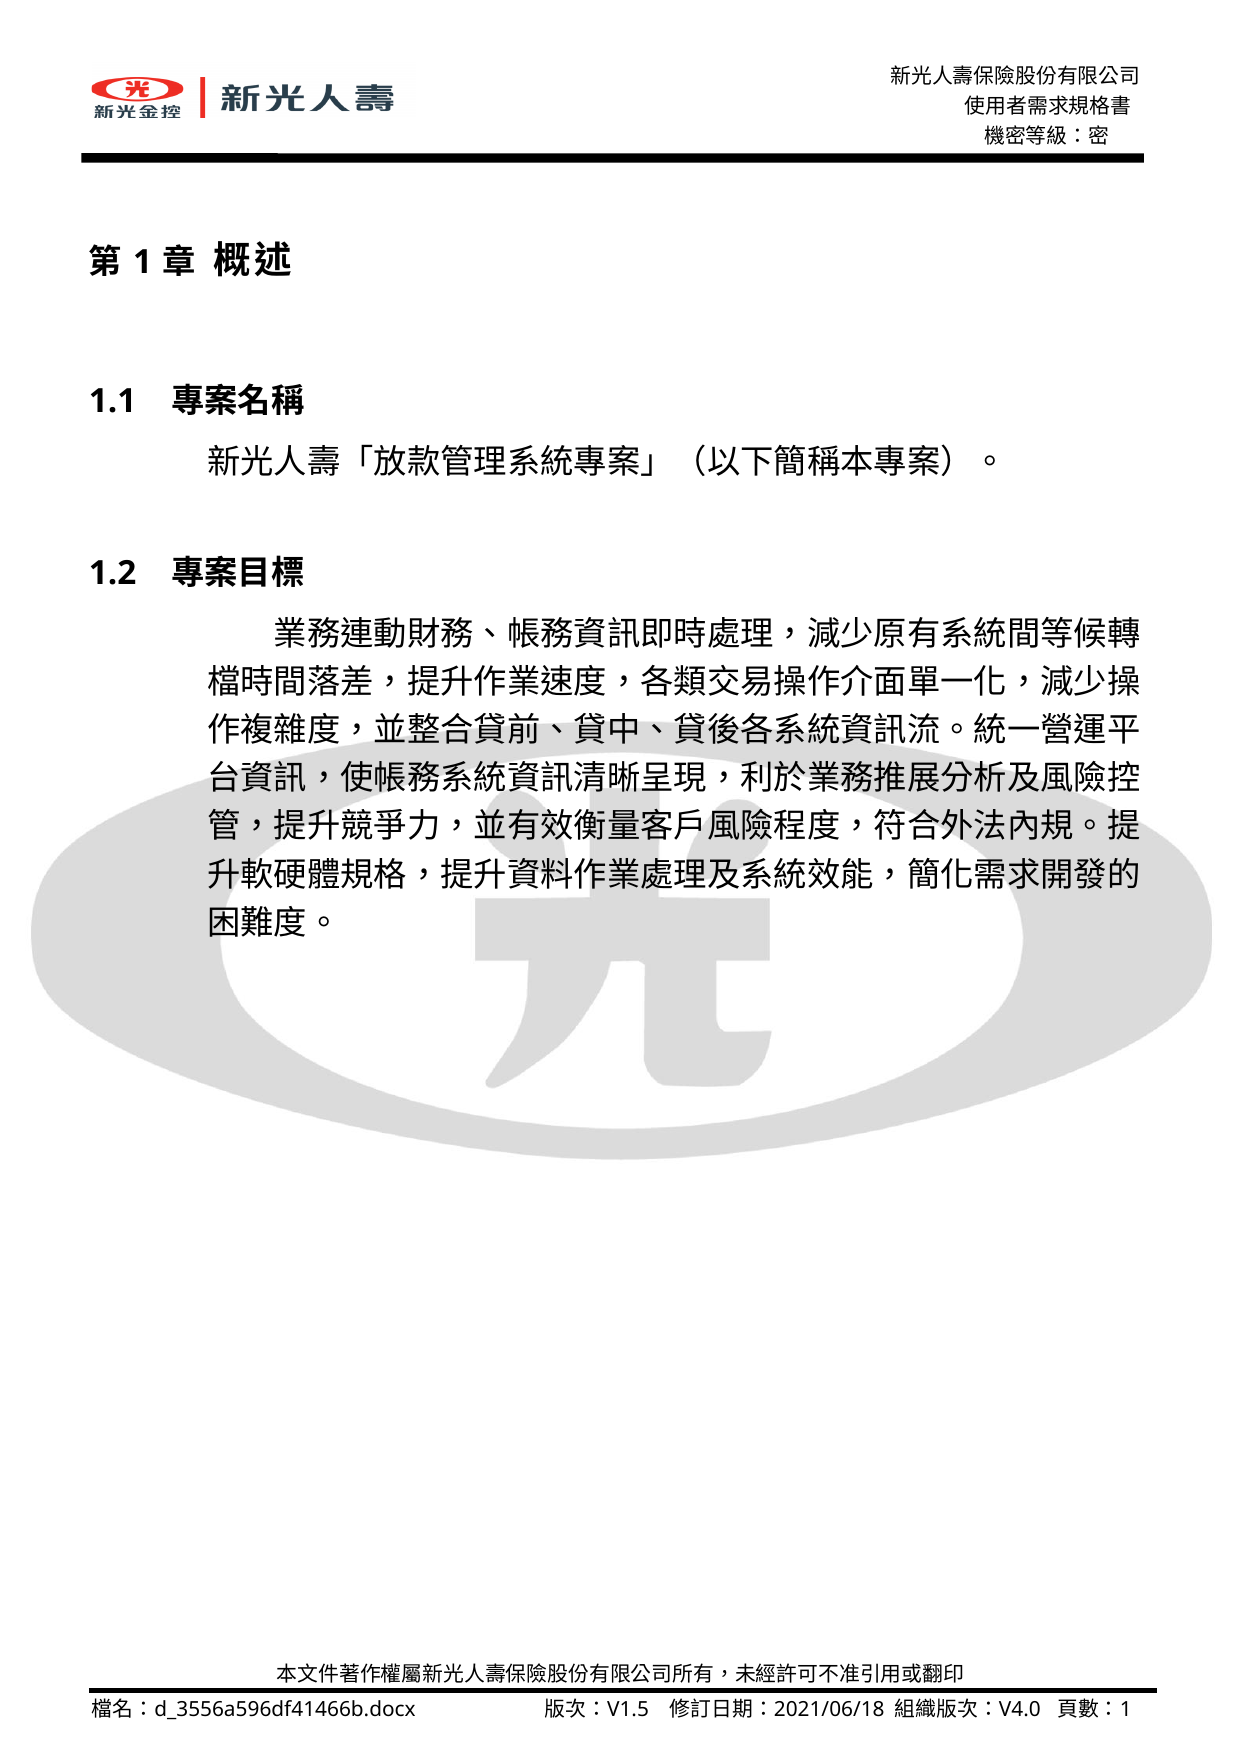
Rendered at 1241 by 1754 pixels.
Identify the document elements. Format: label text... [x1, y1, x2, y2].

picture [91, 61, 417, 118]
subtitle 1.2 專案目標 [89, 545, 1152, 594]
subtitle 第1章 概述 [89, 230, 1152, 284]
text 新光人壽「放款管理系統專案」（以下簡稱本專案）。 [207, 435, 1152, 483]
text 業務連動財務、帳務資訊即時處理，減少原有系統間等候轉檔時間落差，提升作業速度，各類交易操作介面單一化，減少操作複雜度，並整合貸前、貸中、貸後各系統資訊流。統一營運平台資訊，使帳務系統資訊清晰呈現，利於業務推展分析及風險控管，提升競爭力，並有效衡量客戶風險程度，符合外法內規。提升軟硬體規格，提升資料作業處理及系統效能，簡化需求開發的困難度。 [207, 606, 1152, 944]
picture [25, 713, 1215, 1166]
subtitle 1.1 專案名稱 [89, 374, 1152, 422]
